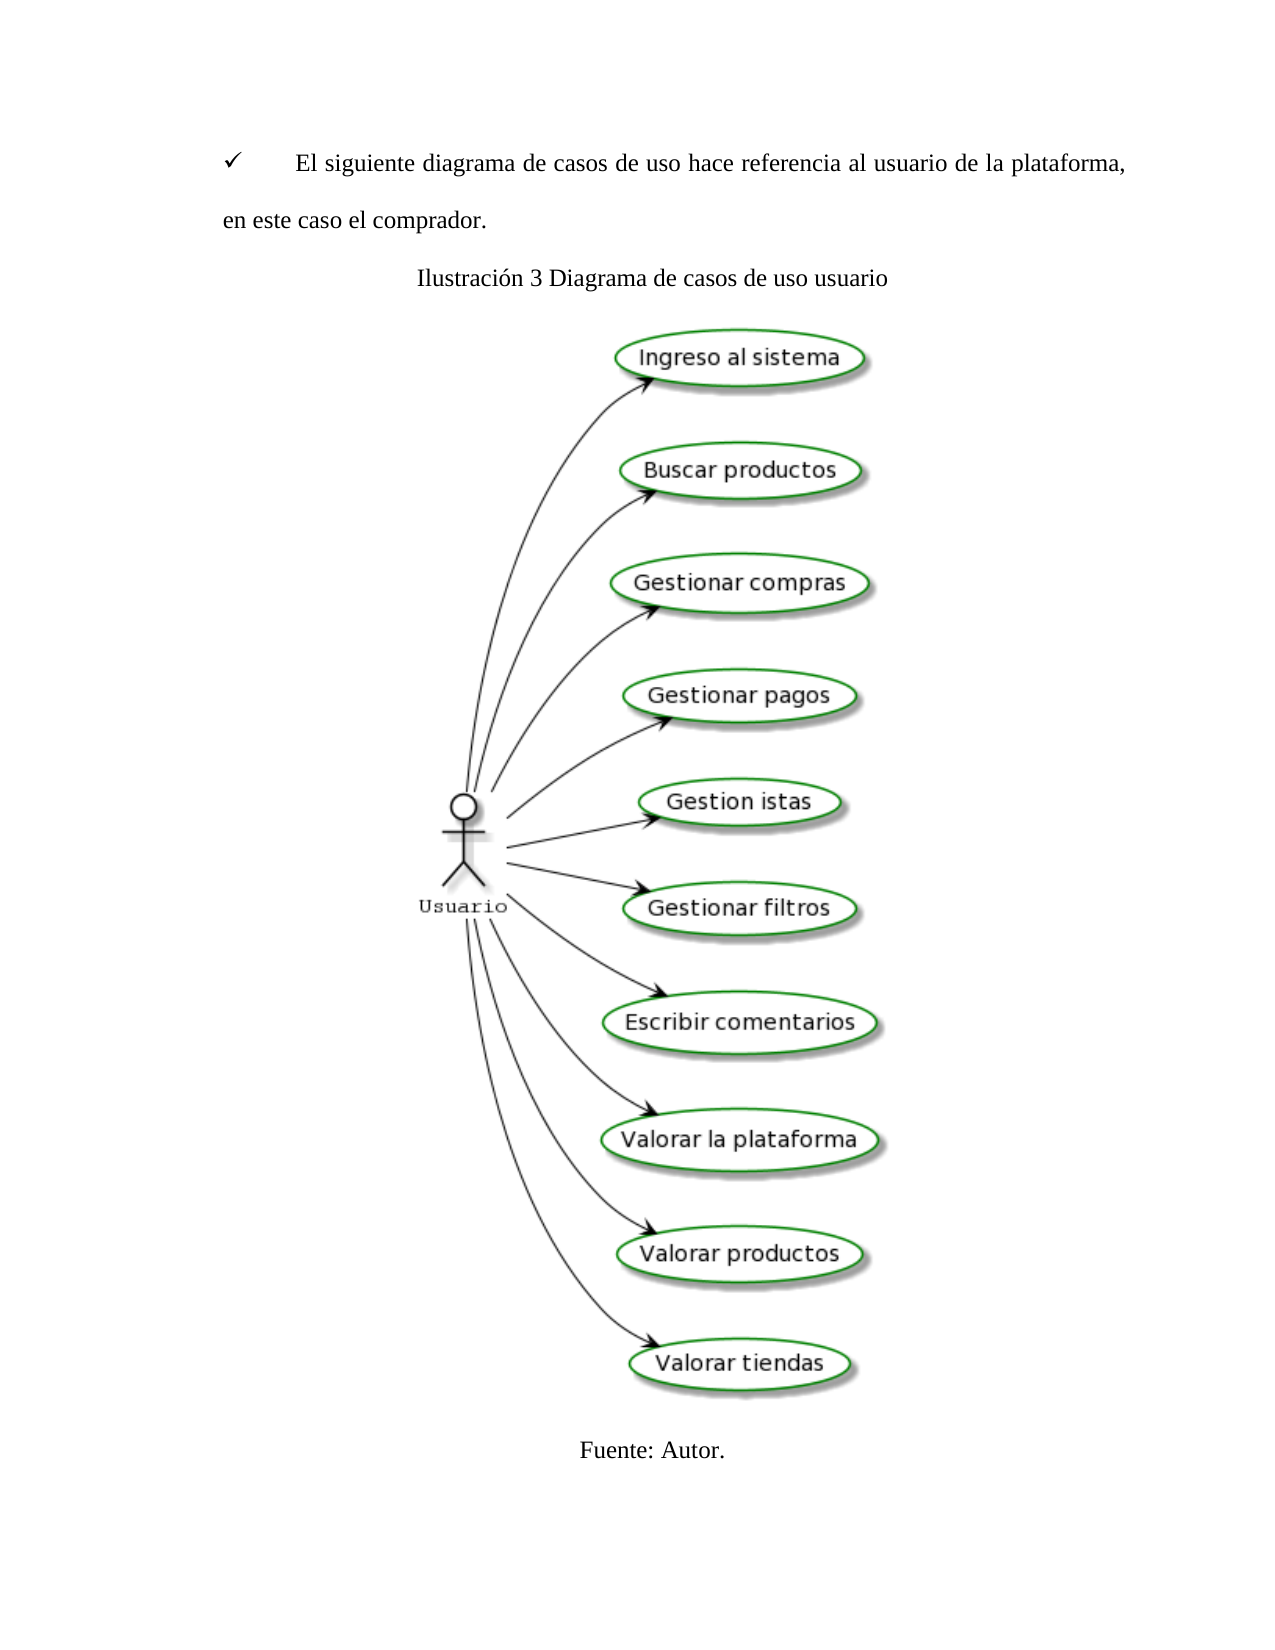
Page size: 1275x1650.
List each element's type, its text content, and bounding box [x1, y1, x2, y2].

picture [410, 320, 895, 1407]
text Fuente: Autor. [148, 1435, 1127, 1464]
text Ilustración 3 Diagrama de casos de uso usuario [148, 263, 1127, 291]
list El siguiente diagrama de casos de uso hace referencia al usuario de la plataforma, en este caso el comprador. [223, 148, 1127, 234]
